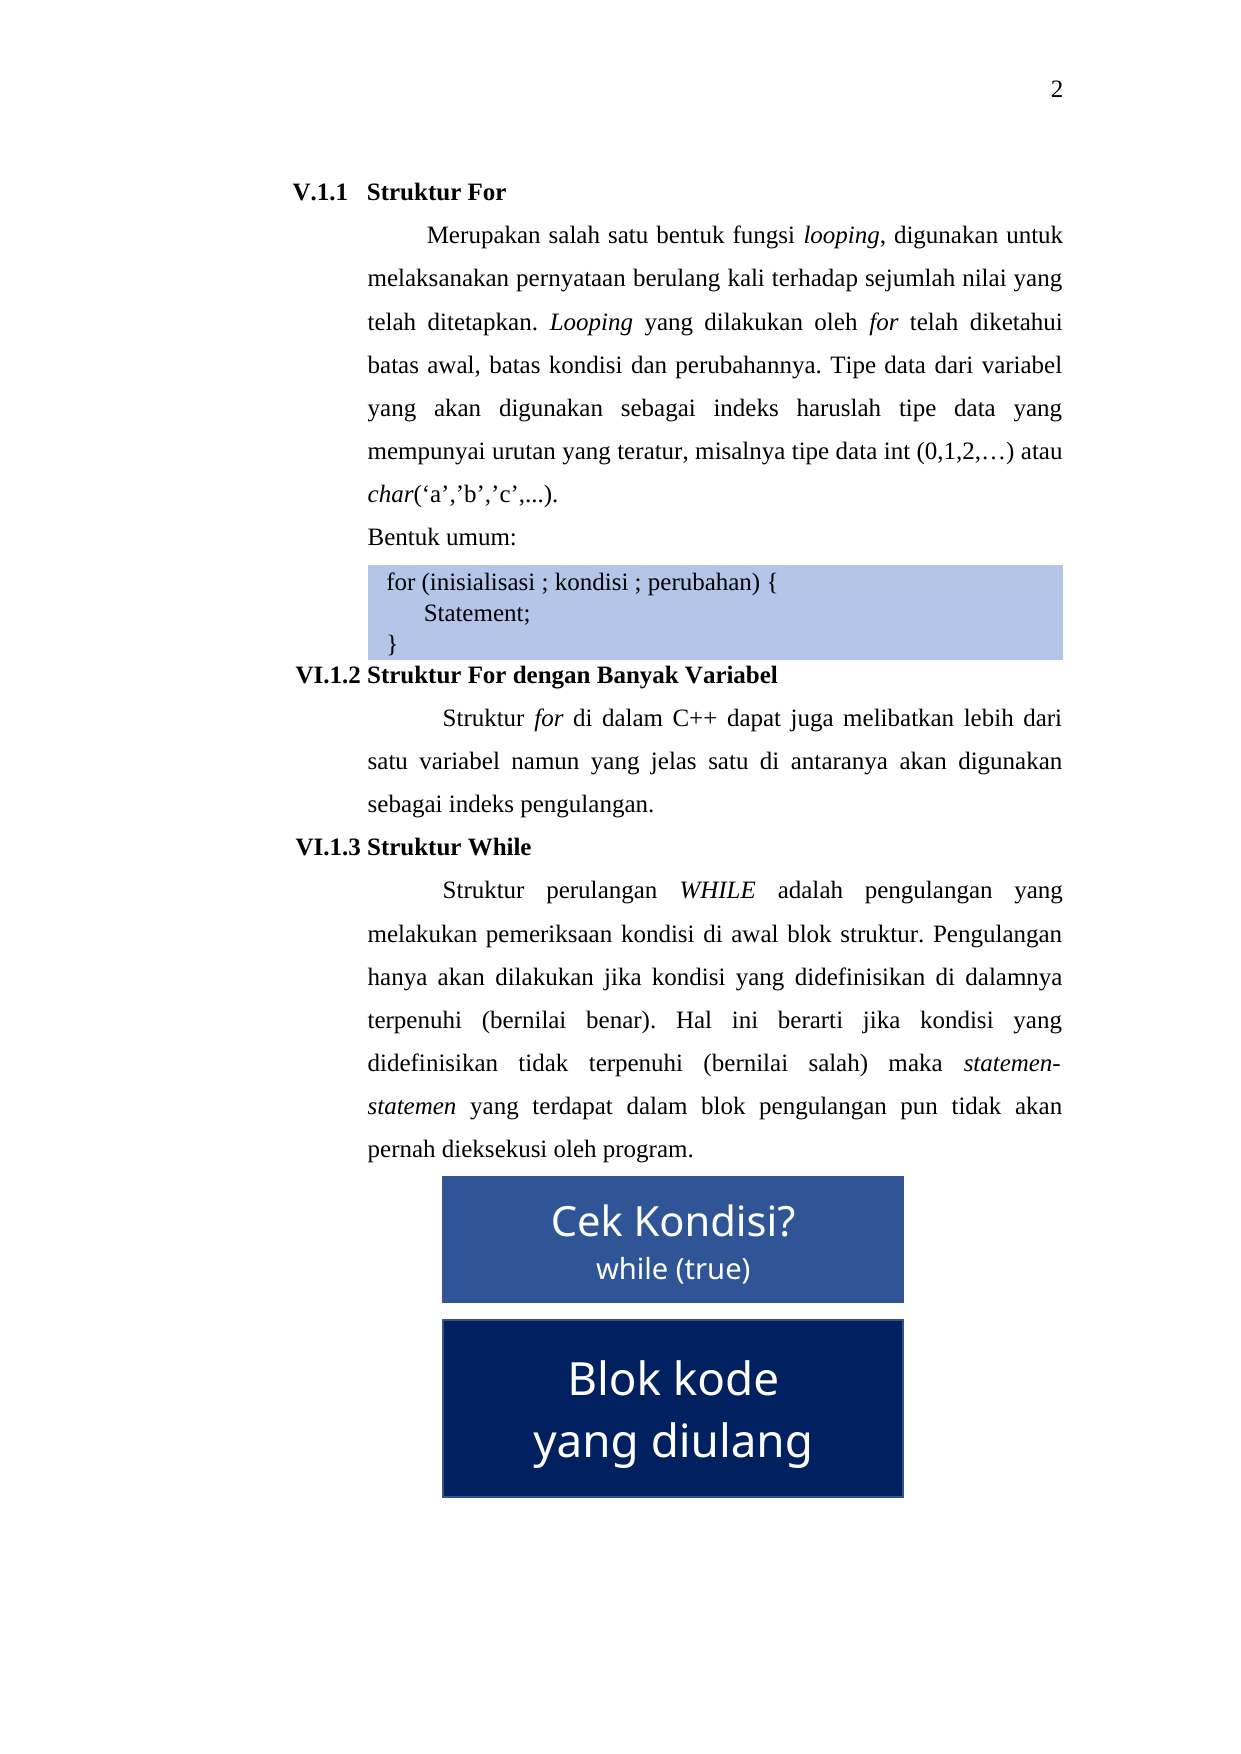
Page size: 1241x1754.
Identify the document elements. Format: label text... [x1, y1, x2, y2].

text Struktur perulangan WHILE adalah pengulangan yang melakukan pemeriksaan kondisi di awal blok struktur. Pengulangan hanya akan dilakukan jika kondisi yang didefinisikan di dalamnya terpenuhi (bernilai benar). Hal ini berarti jika kondisi yang didefinisikan tidak terpenuhi (bernilai salah) maka statemen-statemen yang terdapat dalam blok pengulangan pun tidak akan pernah dieksekusi oleh program. [367, 876, 1063, 1163]
text VI.1.2 Struktur For dengan Banyak Variabel [295, 660, 1063, 689]
table_header for (inisialisasi ; kondisi ; perubahan) { Statement; } [368, 565, 1063, 660]
text V.1.1 Struktur For [292, 177, 1063, 206]
text VI.1.3 Struktur While [295, 832, 1063, 861]
text Struktur for di dalam C++ dapat juga melibatkan lebih dari satu variabel namun yang jelas satu di antaranya akan digunakan sebagai indeks pengulangan. [367, 703, 1063, 818]
text Merupakan salah satu bentuk fungsi looping, digunakan untuk melaksanakan pernyataan berulang kali terhadap sejumlah nilai yang telah ditetapkan. Looping yang dilakukan oleh for telah diketahui batas awal, batas kondisi dan perubahannya. Tipe data dari variabel yang akan digunakan sebagai indeks haruslah tipe data yang mempunyai urutan yang teratur, misalnya tipe data int (0,1,2,…) atau char(‘a’,’b’,’c’,...). [367, 220, 1063, 508]
text Bentuk umum: [367, 522, 1063, 551]
